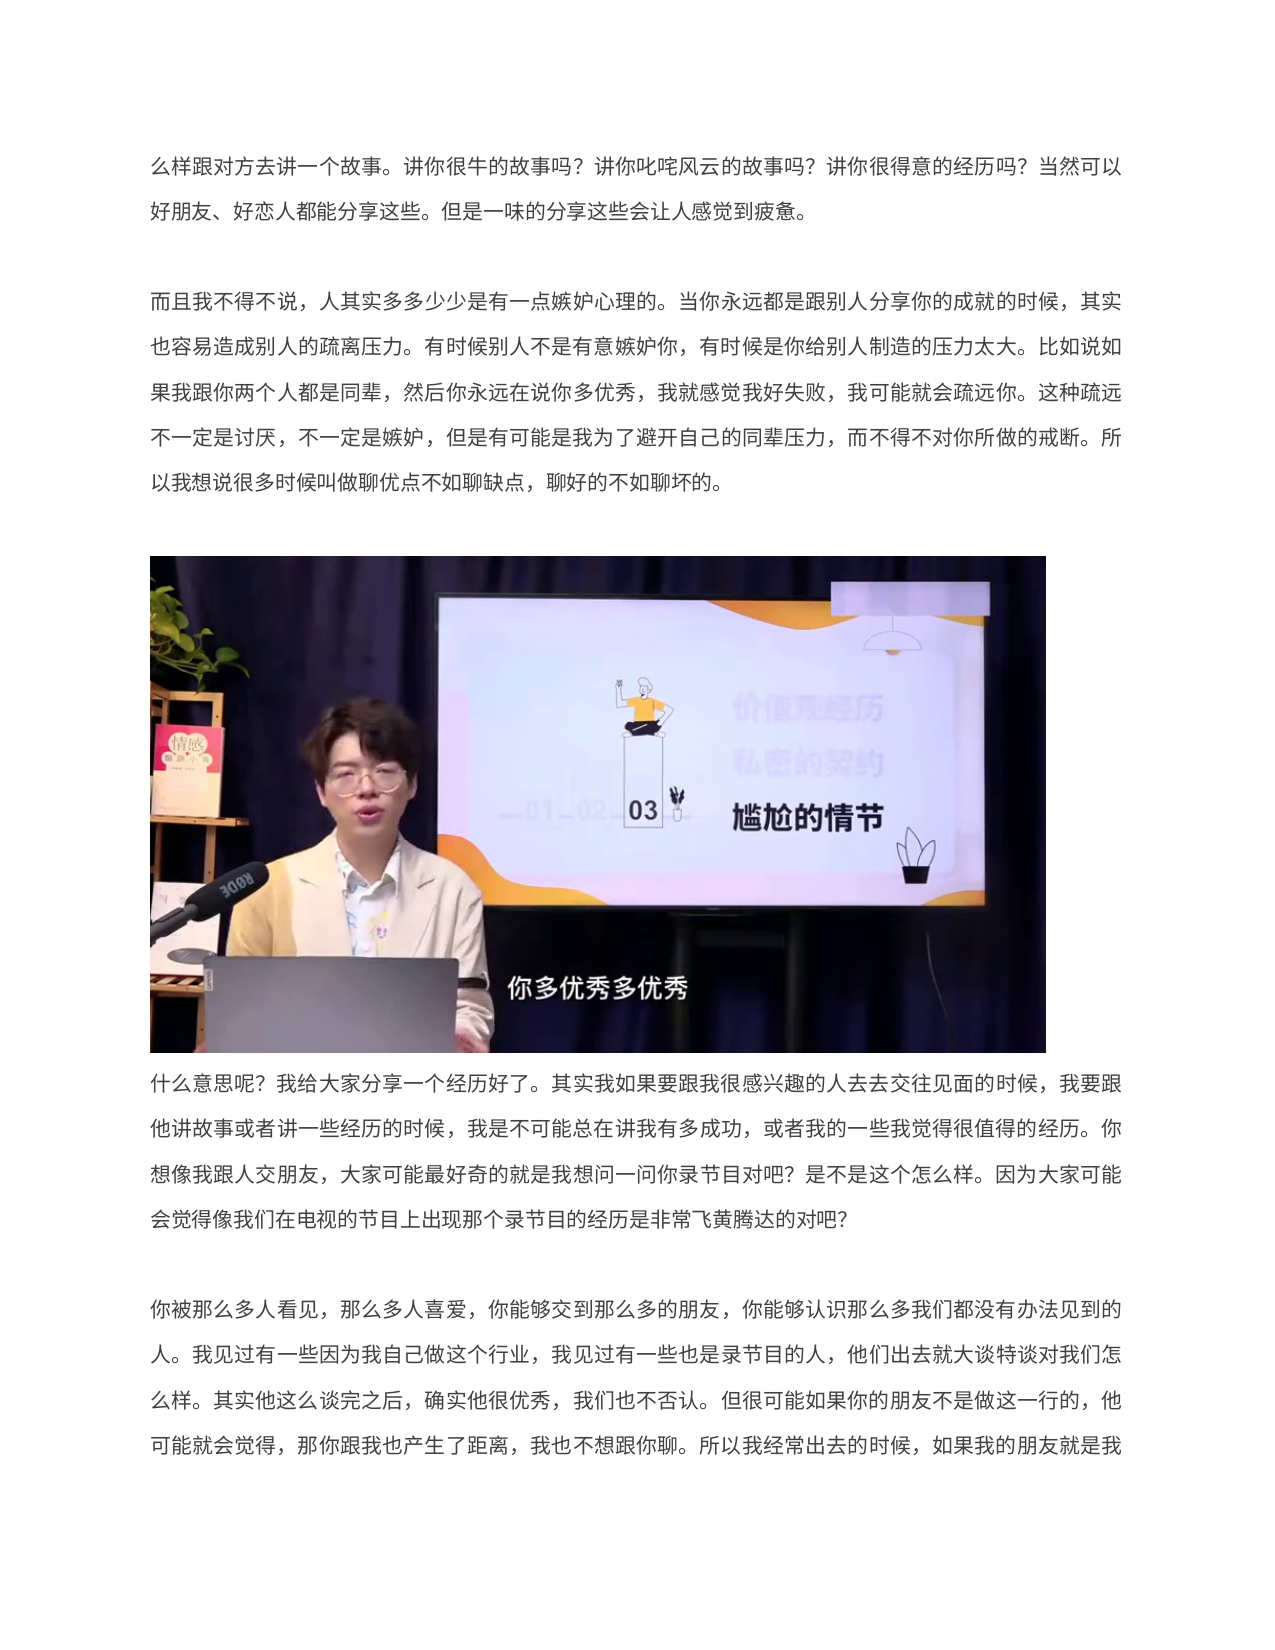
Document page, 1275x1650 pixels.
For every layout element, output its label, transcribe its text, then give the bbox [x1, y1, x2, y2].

text 而且我不得不说，人其实多多少少是有一点嫉妒心理的。当你永远都是跟别人分享你的成就的时候，其实也容易造成别人的疏离压力。有时候别人不是有意嫉妒你，有时候是你给别人制造的压力太大。比如说如果我跟你两个人都是同辈，然后你永远在说你多优秀，我就感觉我好失败，我可能就会疏远你。这种疏远不一定是讨厌，不一定是嫉妒，但是有可能是我为了避开自己的同辈压力，而不得不对你所做的戒断。所以我想说很多时候叫做聊优点不如聊缺点，聊好的不如聊坏的。 [150, 285, 1125, 497]
text 什么意思呢？我给大家分享一个经历好了。其实我如果要跟我很感兴趣的人去去交往见面的时候，我要跟他讲故事或者讲一些经历的时候，我是不可能总在讲我有多成功，或者我的一些我觉得很值得的经历。你想像我跟人交朋友，大家可能最好奇的就是我想问一问你录节目对吧？是不是这个怎么样。因为大家可能会觉得像我们在电视的节目上出现那个录节目的经历是非常飞黄腾达的对吧？ [150, 1067, 1125, 1233]
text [150, 1293, 1125, 1459]
picture [150, 556, 1046, 1053]
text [150, 150, 1125, 226]
